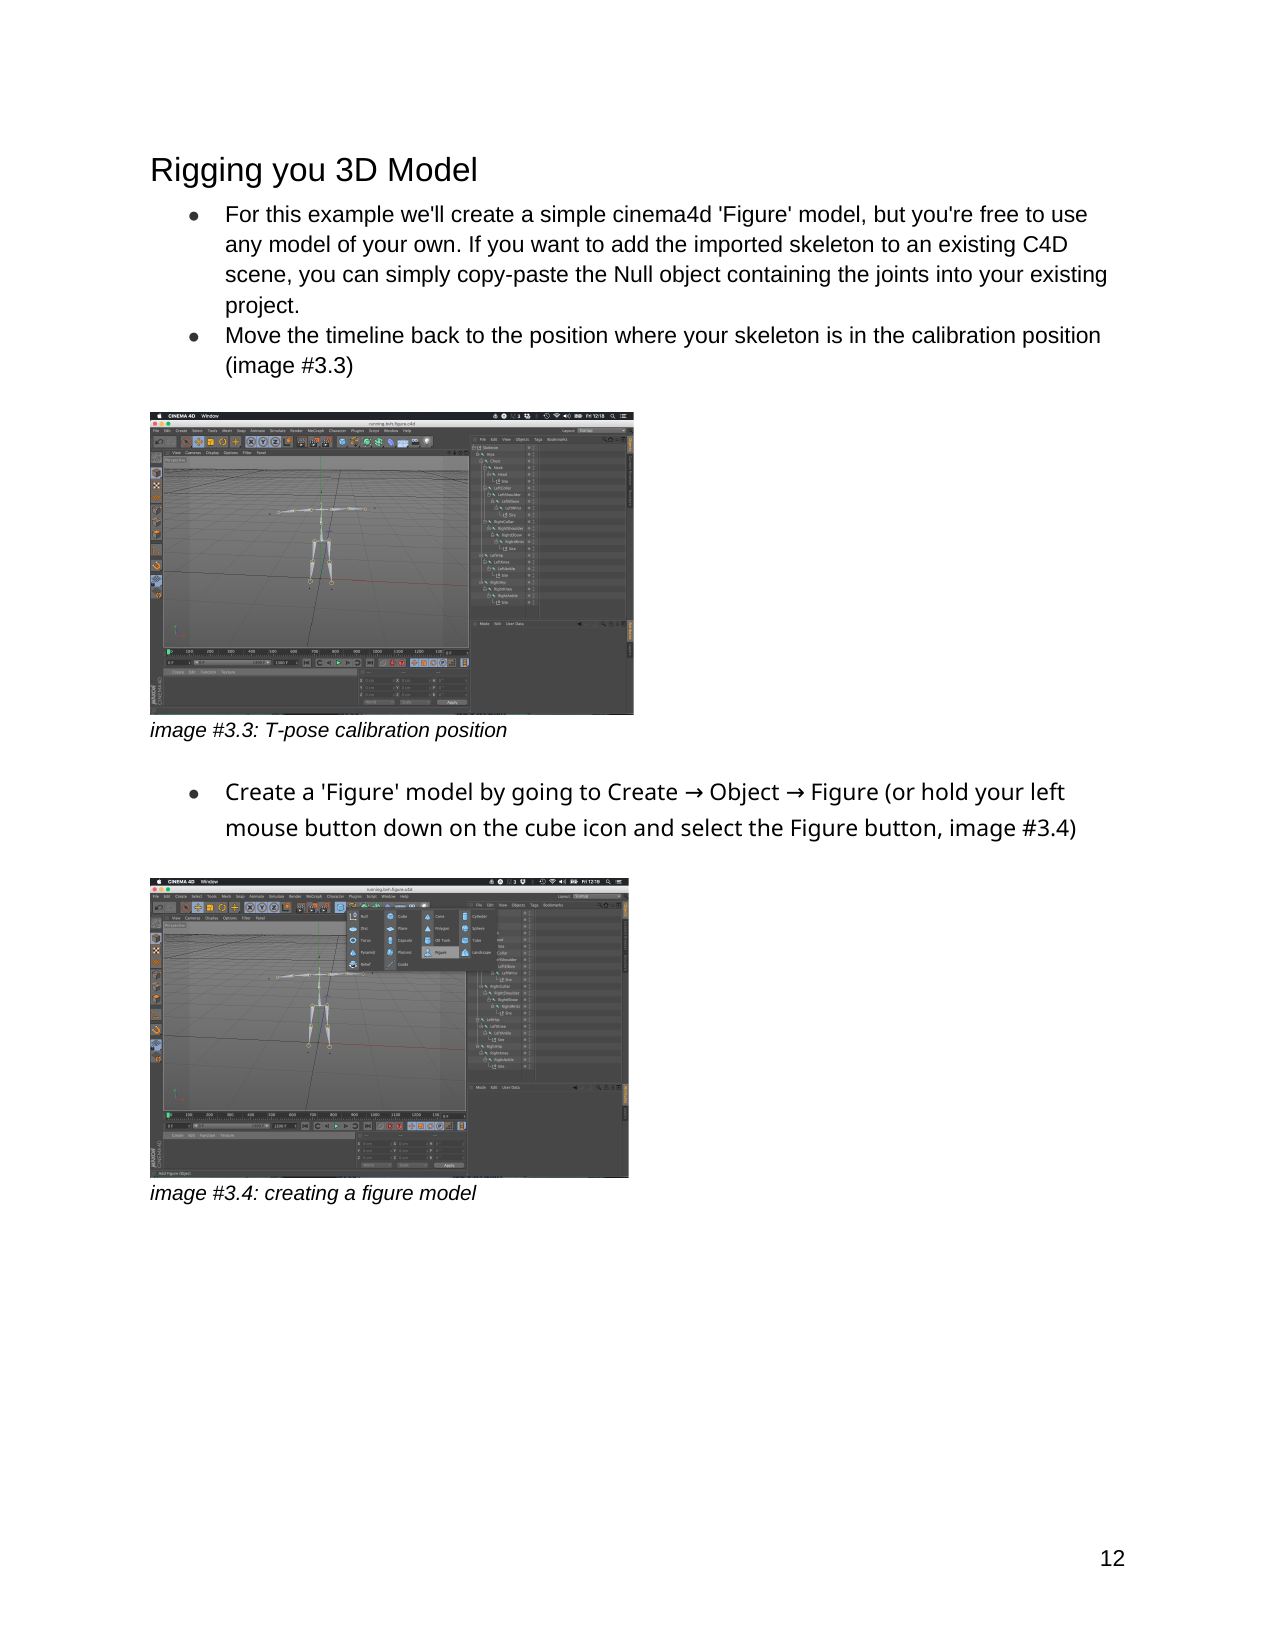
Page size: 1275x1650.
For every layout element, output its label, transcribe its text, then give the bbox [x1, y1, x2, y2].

list For this example we'll create a simple cinema4d 'Figure' model, but you're free to use any model of your own. If you want to add the imported skeleton to an existing C4D scene, you can simply copy-paste the Null object containing the joints into your existing project. [187, 201, 1125, 318]
subtitle Rigging you 3D Model [150, 150, 1125, 188]
text image #3.4: creating a figure model [150, 1181, 1125, 1205]
text image #3.3: T-pose calibration position [150, 718, 1125, 742]
list Move the timeline back to the position where your skeleton is in the calibration position (image #3.3) [187, 322, 1125, 378]
picture [150, 878, 629, 1178]
list Create a 'Figure' model by going to Create → Object → Figure (or hold your left mouse button down on the cube icon and select the Figure button, image #3.4) [187, 776, 1125, 843]
picture [150, 412, 634, 715]
